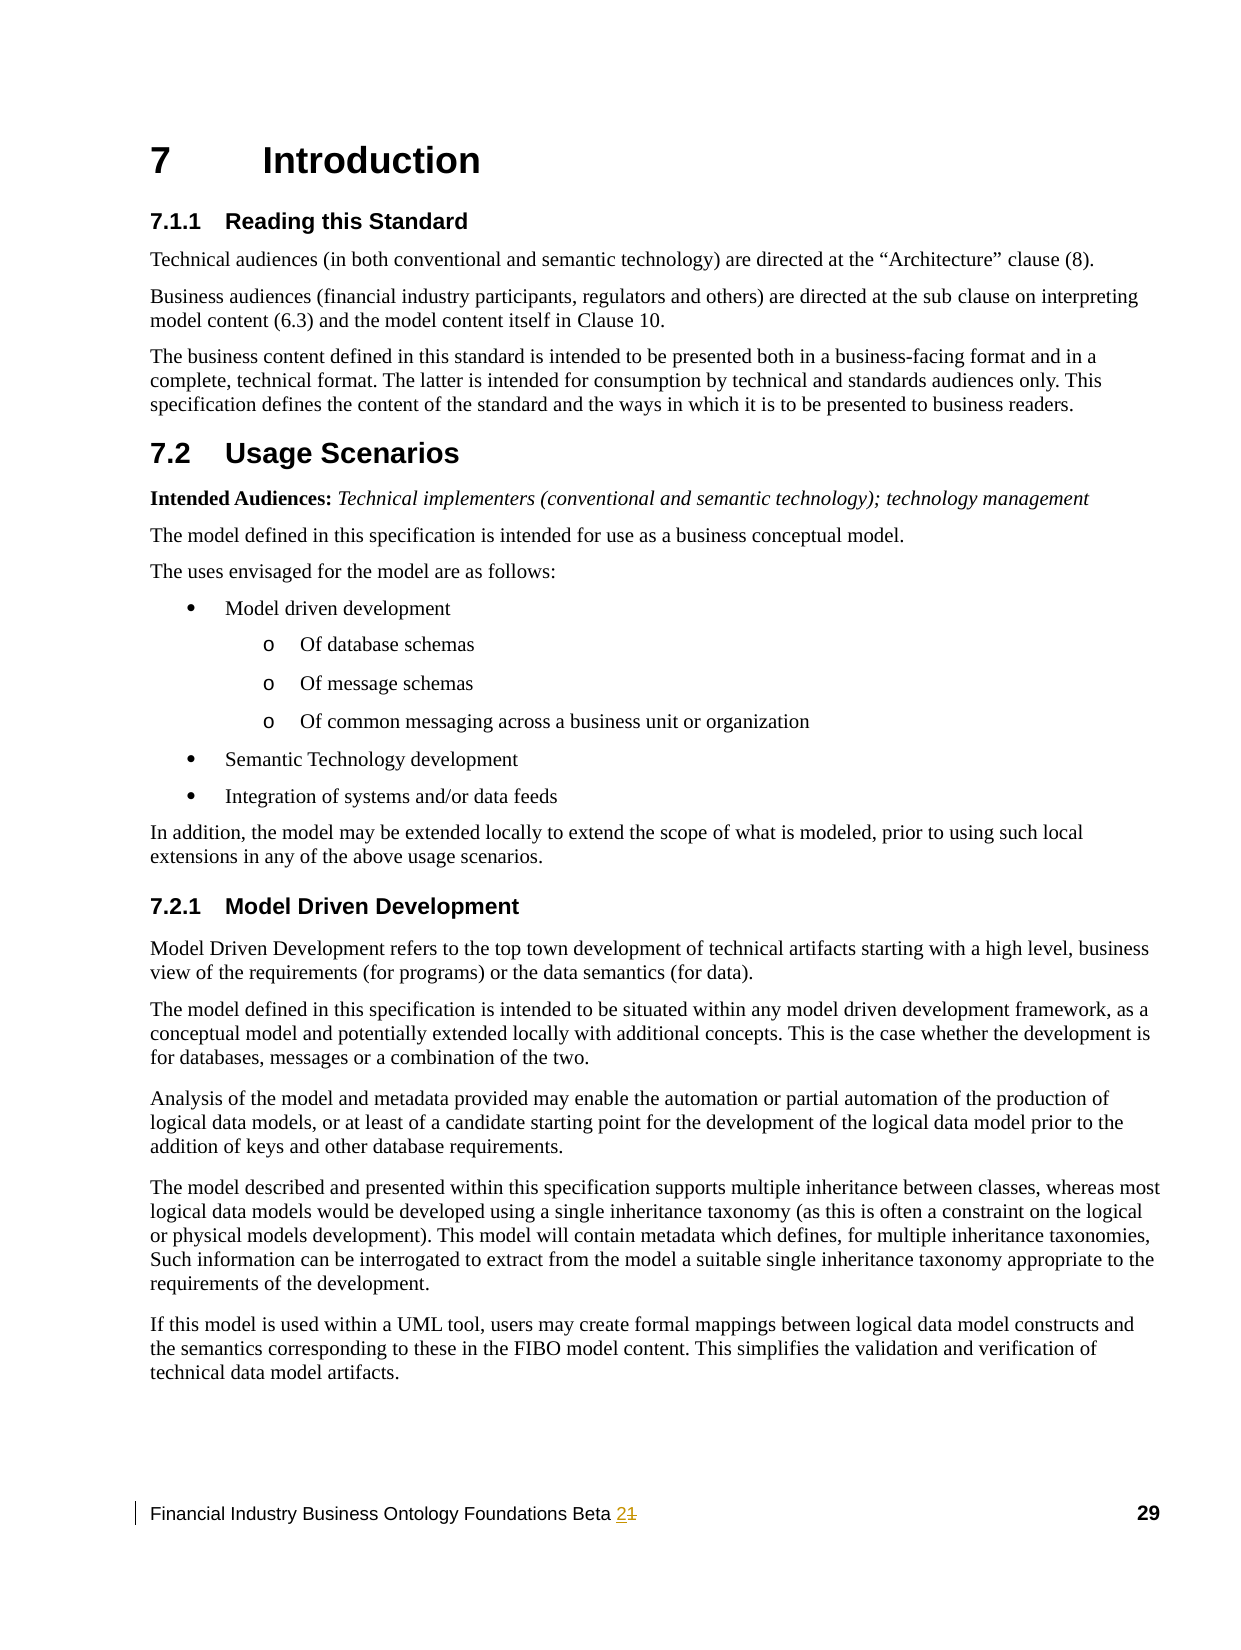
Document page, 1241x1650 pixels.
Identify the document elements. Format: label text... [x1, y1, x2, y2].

text The business content defined in this standard is intended to be presented both in a business-facing format and in a complete, technical format. The latter is intended for consumption by technical and standards audiences only. This specification defines the content of the standard and the ways in which it is to be presented to business readers. [150, 344, 1165, 416]
list Semantic Technology development [187, 747, 1165, 771]
list Of common messaging across a business unit or organization [262, 709, 1165, 734]
text The model described and presented within this specification supports multiple inheritance between classes, whereas most logical data models would be developed using a single inheritance taxonomy (as this is often a constraint on the logical or physical models development). This model will contain metadata which defines, for multiple inheritance taxonomies, Such information can be interrogated to extract from the model a suitable single inheritance taxonomy appropriate to the requirements of the development. [150, 1174, 1165, 1295]
text The model defined in this specification is intended for use as a business conceptual model. [150, 523, 1165, 547]
list Of database schemas [262, 632, 1165, 658]
text If this model is used within a UML tool, users may create formal mappings between logical data model constructs and the semantics corresponding to these in the FIBO model content. This simplifies the validation and verification of technical data model artifacts. [150, 1312, 1165, 1384]
subtitle Introduction [150, 138, 1165, 181]
text In addition, the model may be extended locally to extend the scope of what is modeled, prior to using such local extensions in any of the above usage scenarios. [150, 820, 1165, 868]
subtitle 7.2 Usage Scenarios [150, 436, 1165, 469]
text Intended Audiences: Technical implementers (conventional and semantic technology); technology management [150, 486, 1165, 510]
subtitle 7.1.1 Reading this Standard [150, 208, 1165, 234]
subtitle 7.2.1 Model Driven Development [150, 893, 1165, 919]
text The uses envisaged for the model are as follows: [150, 559, 1165, 583]
text Business audiences (financial industry participants, regulators and others) are directed at the sub clause on interpreting model content (6.3) and the model content itself in Clause 10. [150, 283, 1165, 332]
list Of message schemas [262, 671, 1165, 696]
text Model Driven Development refers to the top town development of technical artifacts starting with a high level, business view of the requirements (for programs) or the data semantics (for data). [150, 936, 1165, 984]
text Analysis of the model and metadata provided may enable the automation or partial automation of the production of logical data models, or at least of a candidate starting point for the development of the logical data model prior to the addition of keys and other database requirements. [150, 1086, 1165, 1158]
text The model defined in this specification is intended to be situated within any model driven development framework, as a conceptual model and potentially extended locally with additional concepts. This is the case whether the development is for databases, messages or a combination of the two. [150, 997, 1165, 1069]
text Technical audiences (in both conventional and semantic technology) are directed at the “Architecture” clause (8). [150, 247, 1165, 271]
list Integration of systems and/or data feeds [187, 783, 1165, 808]
list Model driven development [187, 596, 1165, 620]
